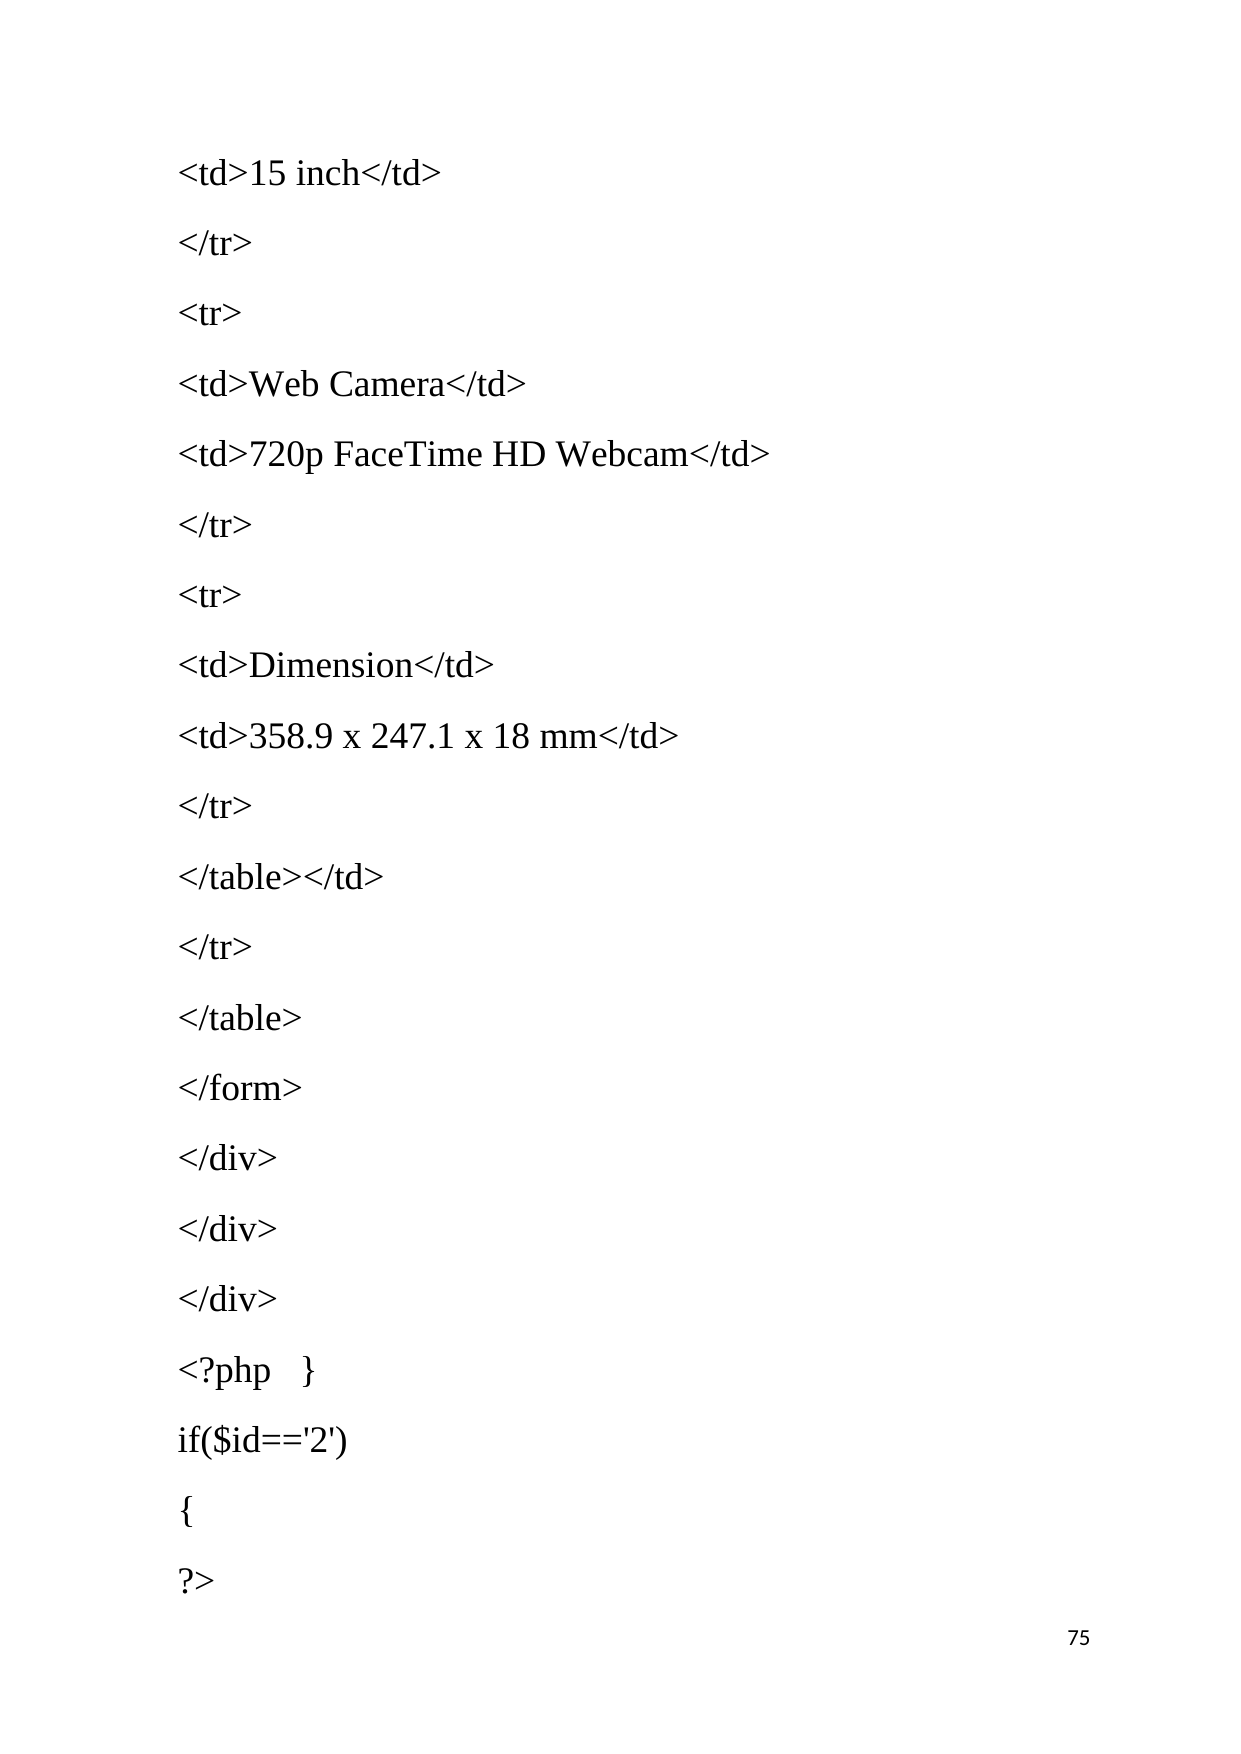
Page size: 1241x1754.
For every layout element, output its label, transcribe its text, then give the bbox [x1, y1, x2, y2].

text <tr> [177, 572, 1090, 616]
text <td>720p FaceTime HD Webcam</td> [177, 432, 1090, 475]
text { [177, 1488, 1090, 1531]
text <td>Web Camera</td> [177, 361, 1090, 404]
text <tr> [177, 291, 1090, 334]
text </table> [177, 995, 1090, 1038]
text </div> [177, 1277, 1090, 1320]
text <td>358.9 x 247.1 x 18 mm</td> [177, 713, 1090, 756]
text if($id=='2') [177, 1417, 1090, 1461]
text </tr> [177, 784, 1090, 827]
text </tr> [177, 220, 1090, 263]
text </form> [177, 1065, 1090, 1108]
text </table></td> [177, 854, 1090, 897]
text ?> [177, 1558, 1090, 1601]
text <?php } [177, 1347, 1090, 1390]
text <td>15 inch</td> [177, 150, 1090, 193]
text <td>Dimension</td> [177, 643, 1090, 686]
text </div> [177, 1206, 1090, 1249]
text </tr> [177, 924, 1090, 968]
text </tr> [177, 502, 1090, 545]
text </div> [177, 1136, 1090, 1179]
